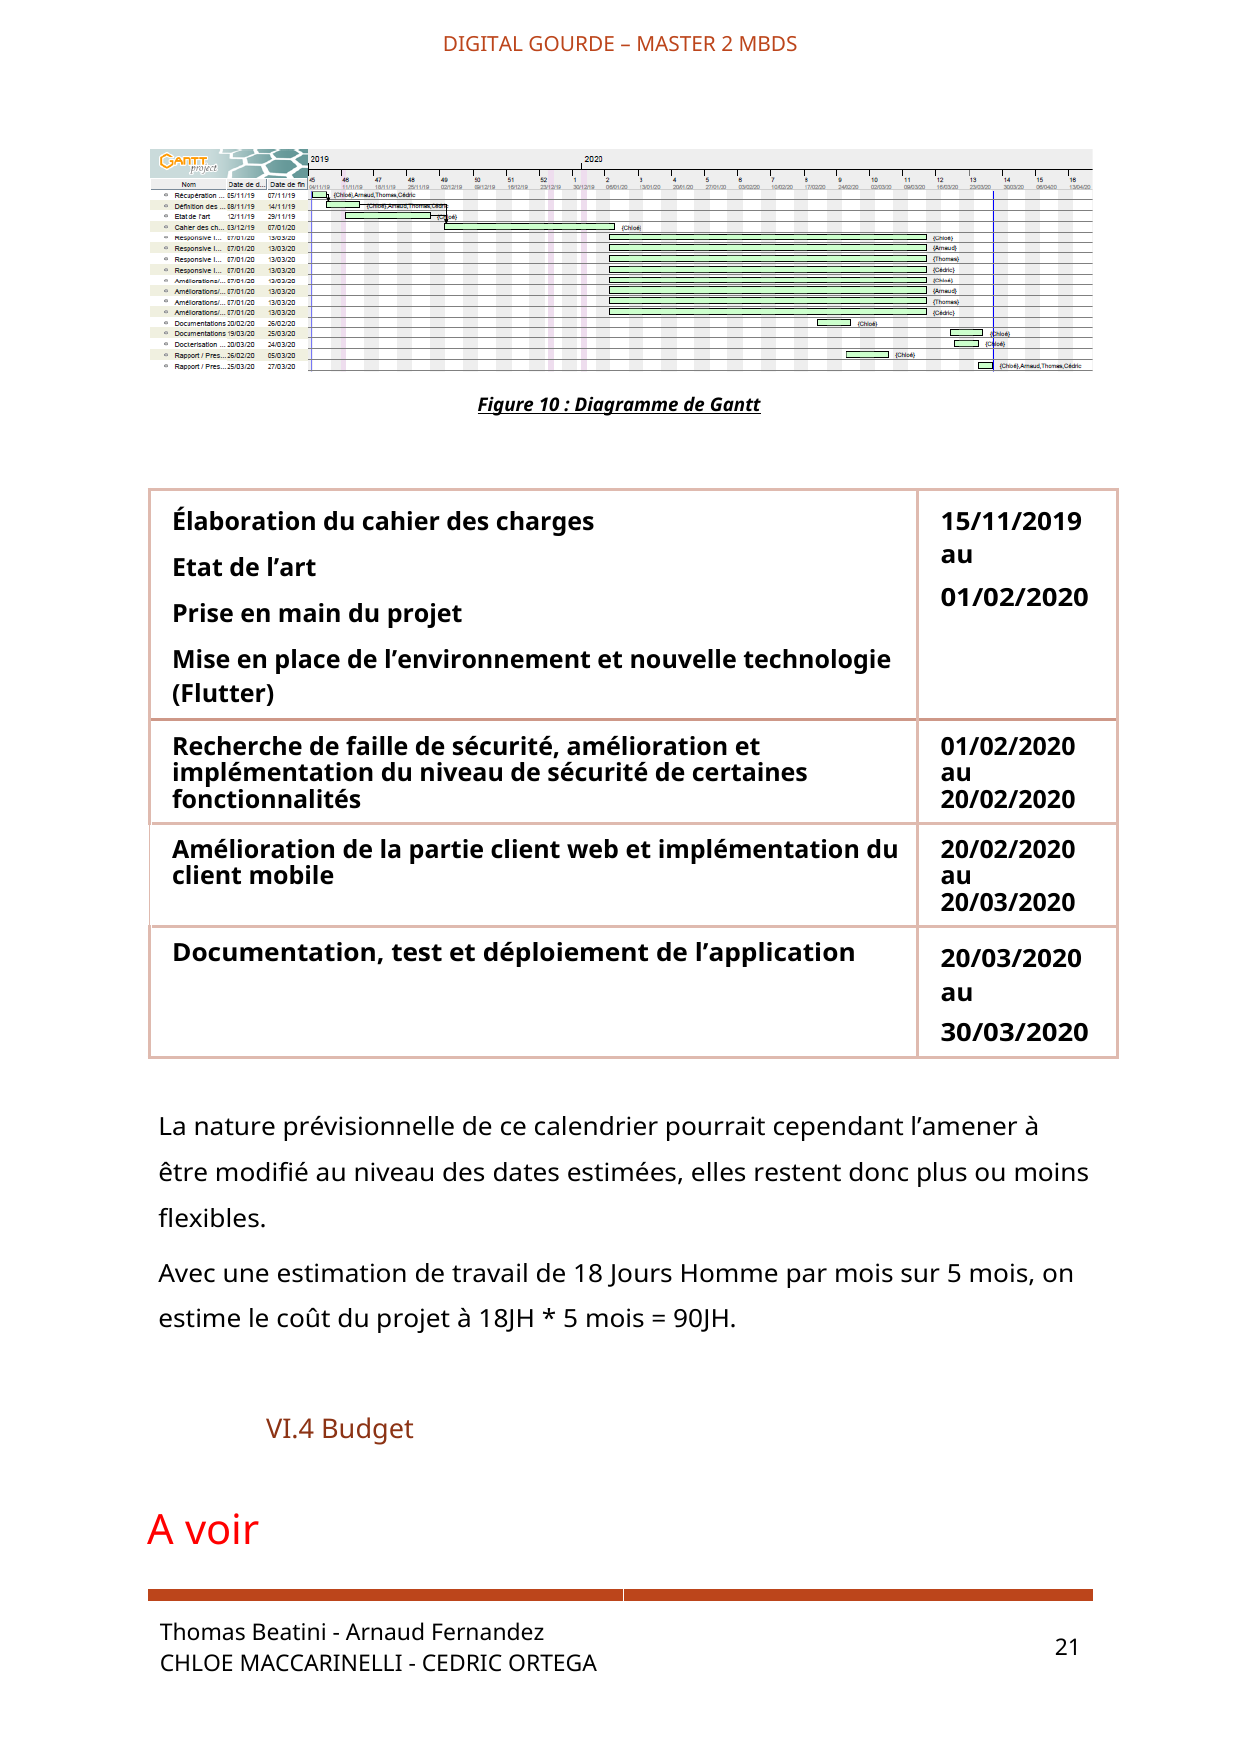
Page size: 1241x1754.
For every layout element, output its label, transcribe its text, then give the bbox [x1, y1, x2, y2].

table_cell 20/02/2020 au 20/03/2020 [919, 825, 1116, 925]
subtitle VI.4 Budget [266, 1410, 1093, 1447]
text Avec une estimation de travail de 18 Jours Homme par mois sur 5 mois, on estime le coût du projet à 18JH * 5 mois = 90JH. [158, 1255, 1093, 1335]
table_cell 20/03/2020 au 30/03/2020 [919, 928, 1116, 1056]
table_cell 01/02/2020 au 20/02/2020 [919, 721, 1116, 822]
text A voir [148, 1500, 1093, 1557]
table_header 15/11/2019 au 01/02/2020 [919, 491, 1116, 718]
table_cell Recherche de faille de sécurité, amélioration et implémentation du niveau de sécurité de certaines fonctionnalités [151, 721, 916, 822]
text Figure 10 : Diagramme de Gantt [148, 391, 1093, 417]
table_cell Documentation, test et déploiement de l’application [151, 926, 916, 1056]
text La nature prévisionnelle de ce calendrier pourrait cependant l’amener à être modifié au niveau des dates estimées, elles restent donc plus ou moins flexibles. [158, 1109, 1093, 1235]
table_cell Amélioration de la partie client web et implémentation du client mobile [150, 823, 916, 925]
picture [147, 147, 1093, 372]
table_header Élaboration du cahier des charges Etat de l’art Prise en main du projet Mise en place de l’environnement et nouvelle technologie (Flutter) [151, 491, 916, 718]
